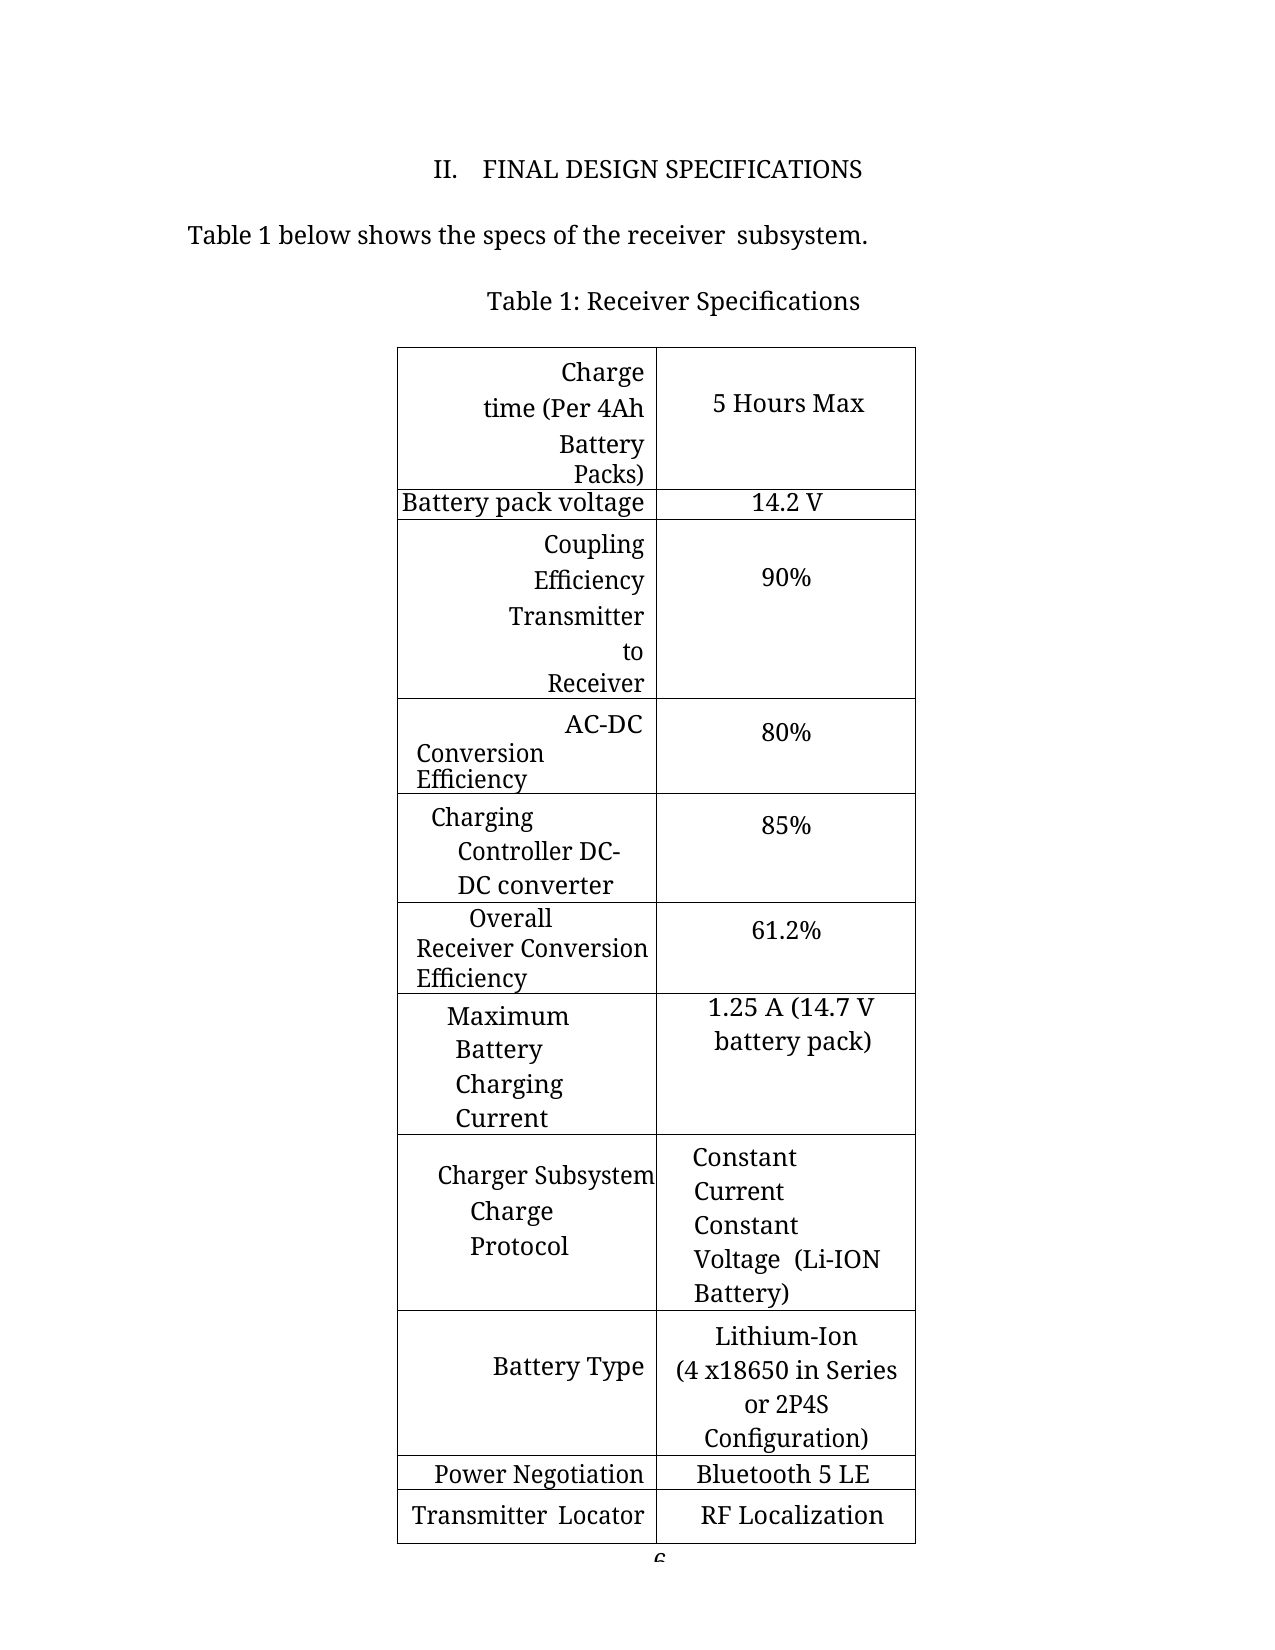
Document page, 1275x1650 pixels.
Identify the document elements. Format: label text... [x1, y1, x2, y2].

table_cell Power Negotiation [398, 1456, 656, 1489]
table_cell 61.2% [657, 903, 915, 993]
table_header 5 Hours Max [657, 348, 915, 489]
table_cell Charger Subsystem Charge Protocol [398, 1135, 656, 1310]
table_header Charge time (Per 4Ah Battery Packs) [398, 348, 656, 489]
table_cell Constant Current Constant Voltage (Li-ION Battery) [657, 1135, 915, 1310]
table_cell 14.2 V [657, 490, 915, 519]
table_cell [657, 1490, 915, 1543]
table_cell 85% [657, 794, 915, 902]
table_cell 90% [657, 520, 915, 698]
table_cell Charging Controller DC-DC converter [398, 794, 656, 902]
table_cell Overall Receiver Conversion Efficiency [398, 903, 656, 993]
list FINAL DESIGN SPECIFICATIONS Table 1 below shows the specs of the receiver subsystem. [187, 152, 880, 252]
table_cell 1.25 A (14.7 V battery pack) [657, 994, 915, 1134]
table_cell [398, 1490, 656, 1543]
table_cell Battery pack voltage [398, 490, 656, 519]
table_cell Maximum Battery Charging Current [398, 994, 656, 1134]
table_cell 80% [657, 699, 915, 793]
table_cell AC-DC Conversion Efficiency [398, 699, 656, 793]
table_cell Lithium-Ion (4 x18650 in Series or 2P4S Configuration) [657, 1311, 915, 1454]
text Table 1: Receiver Specifications [487, 283, 1225, 317]
table_cell Battery Type [398, 1311, 656, 1454]
table_cell Bluetooth 5 LE [657, 1456, 915, 1489]
table_cell Coupling Efficiency Transmitter to Receiver [398, 520, 656, 698]
